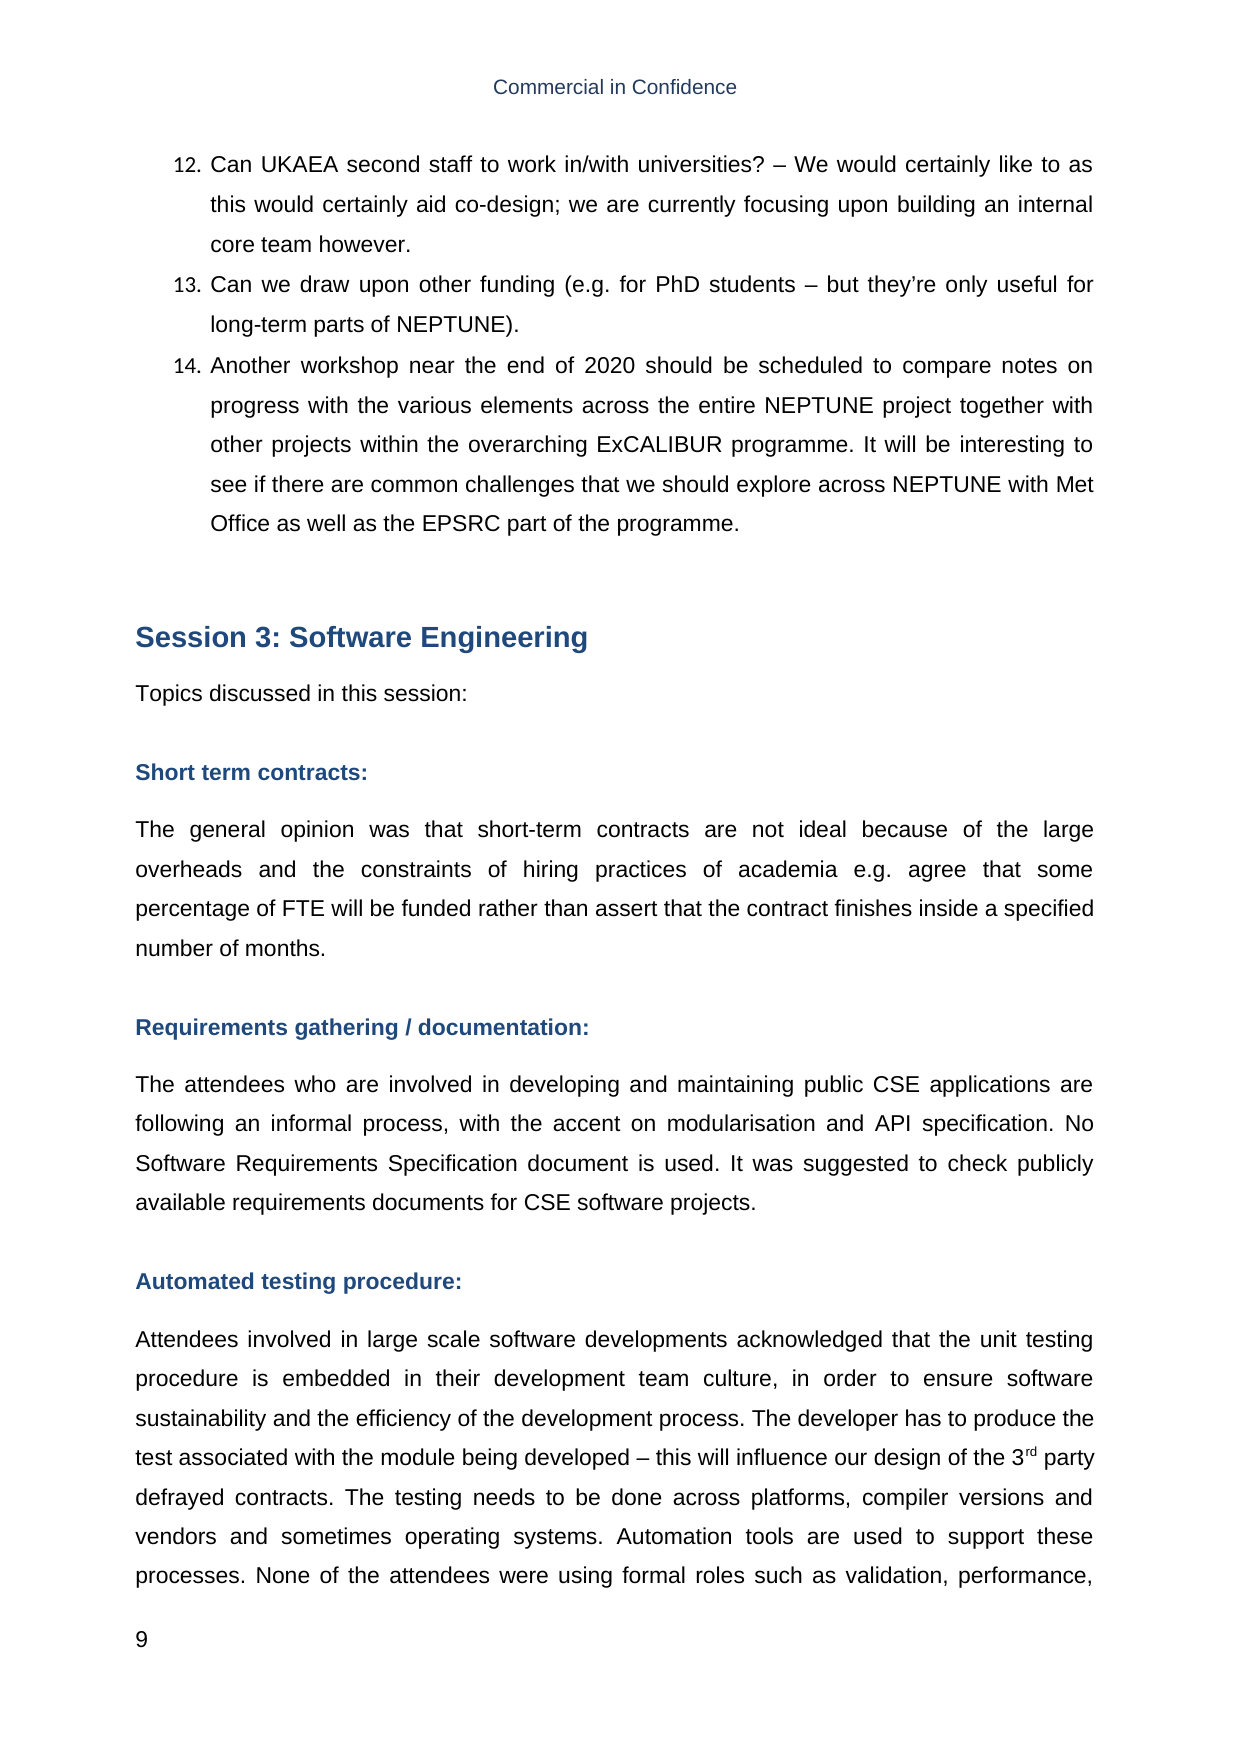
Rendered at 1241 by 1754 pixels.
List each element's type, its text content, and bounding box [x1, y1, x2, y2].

text Automated testing procedure: [135, 1268, 1094, 1294]
list Another workshop near the end of 2020 should be scheduled to compare notes on progress with the various elements across the entire NEPTUNE project together with other projects within the overarching ExCALIBUR programme. It will be interesting to see if there are common challenges that we should explore across NEPTUNE with Met Office as well as the EPSRC part of the programme. [173, 351, 1094, 537]
list Can UKAEA second staff to work in/with universities? – We would certainly like to as this would certainly aid co-design; we are currently focusing upon building an internal core team however. [173, 150, 1094, 257]
text Topics discussed in this session: [135, 680, 1094, 706]
subtitle Session 3: Software Engineering [135, 620, 1094, 653]
text The general opinion was that short-term contracts are not ideal because of the large overheads and the constraints of hiring practices of academia e.g. agree that some percentage of FTE will be funded rather than assert that the contract finishes inside a specified number of months. [135, 816, 1094, 961]
text Short term contracts: [135, 759, 1094, 785]
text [135, 1326, 1094, 1589]
list Can we draw upon other funding (e.g. for PhD students – but they’re only useful for long-term parts of NEPTUNE). [173, 270, 1094, 338]
text The attendees who are involved in developing and maintaining public CSE applications are following an informal process, with the accent on modularisation and API specification. No Software Requirements Specification document is used. It was suggested to check publicly available requirements documents for CSE software projects. [135, 1071, 1094, 1216]
text Requirements gathering / documentation: [135, 1013, 1094, 1040]
